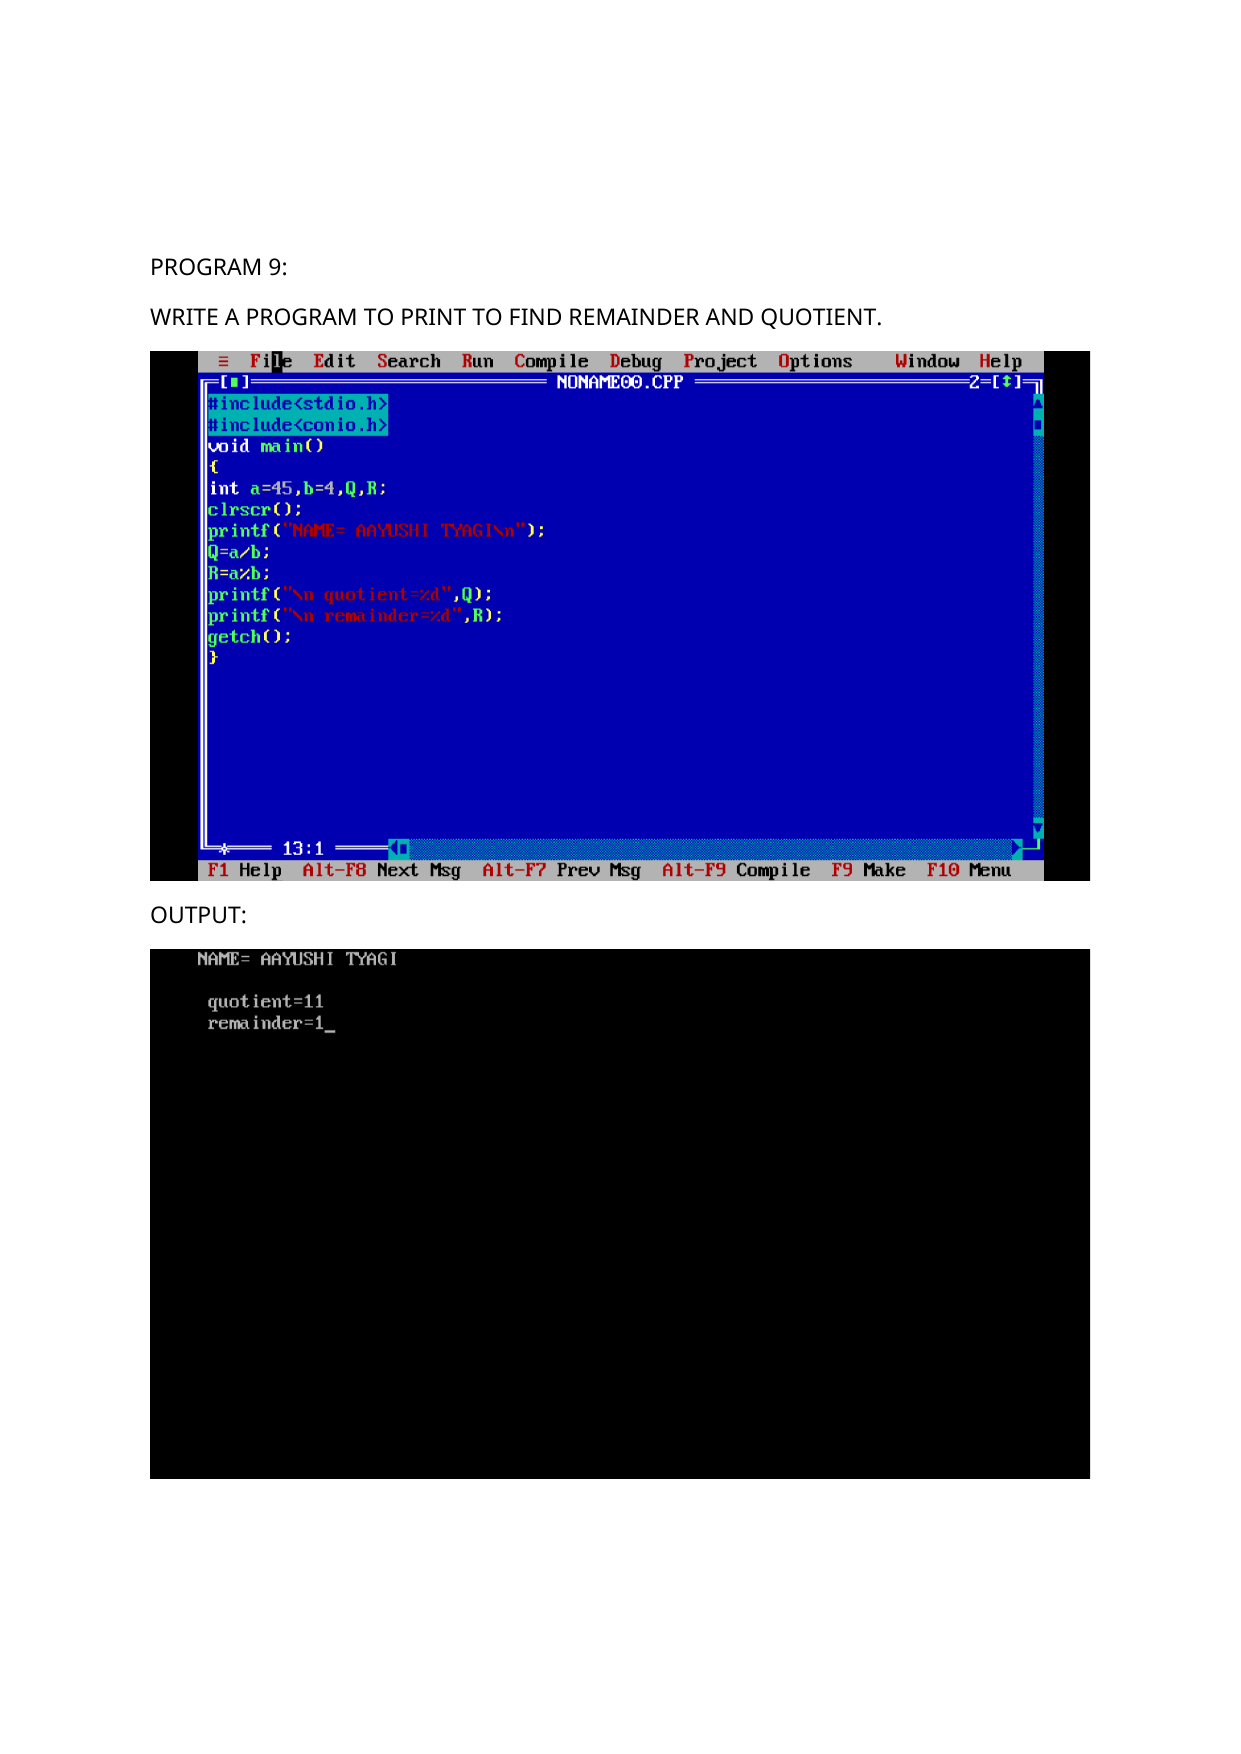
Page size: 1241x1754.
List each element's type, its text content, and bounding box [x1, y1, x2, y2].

text WRITE A PROGRAM TO PRINT TO FIND REMAINDER AND QUOTIENT. [150, 301, 1090, 332]
text OUTPUT: [150, 899, 1090, 930]
text PROGRAM 9: [150, 251, 1090, 282]
picture [150, 949, 1091, 1479]
picture [150, 351, 1091, 881]
